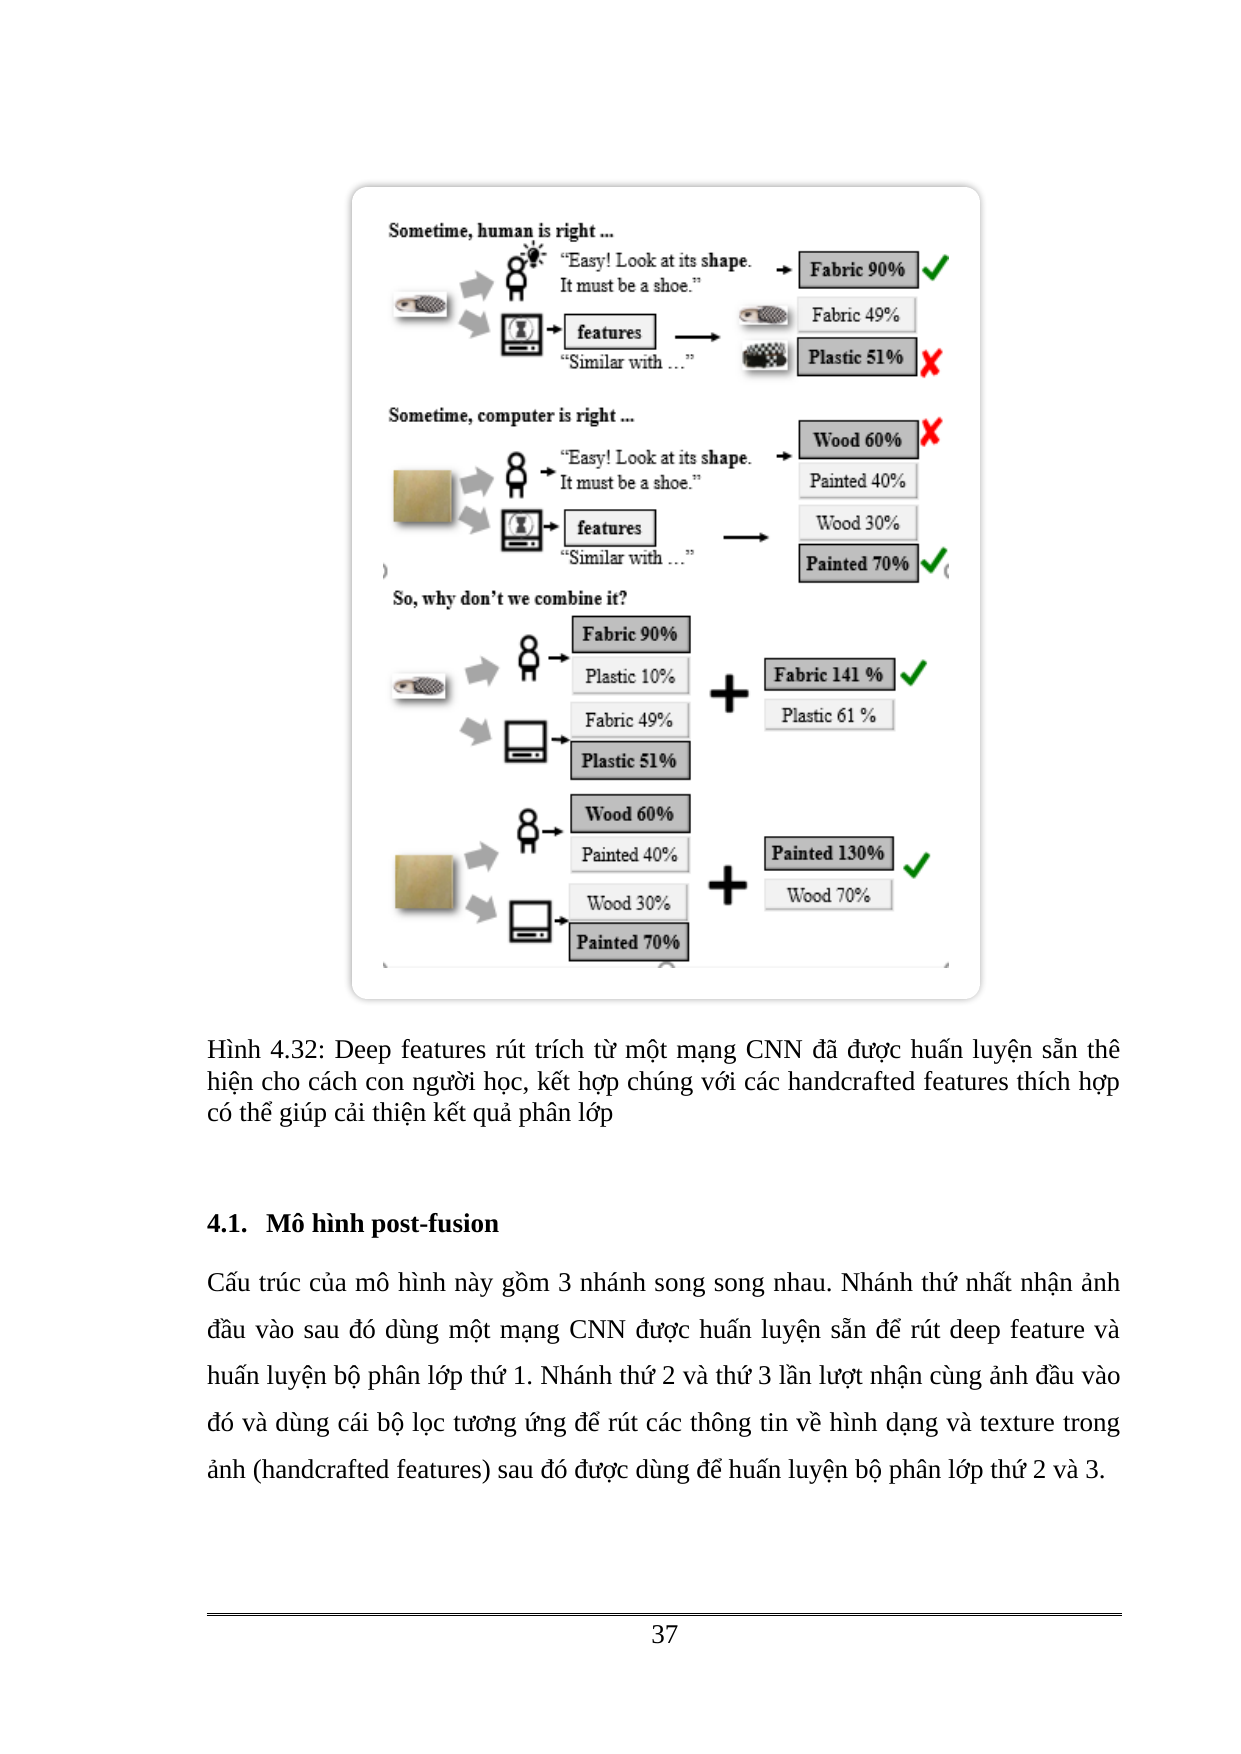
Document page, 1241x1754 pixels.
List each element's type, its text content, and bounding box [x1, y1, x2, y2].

picture [383, 218, 949, 968]
text Cấu trúc của mô hình này gồm 3 nhánh song song nhau. Nhánh thứ nhất nhận ảnh đầu vào sau đó dùng một mạng CNN được huấn luyện sẵn để rút deep feature và huấn luyện bộ phân lớp thứ 1. Nhánh thứ 2 và thứ 3 lần lượt nhận cùng ảnh đầu vào đó và dùng cái bộ lọc tương ứng để rút các thông tin về hình dạng và texture trong ảnh (handcrafted features) sau đó được dùng để huấn luyện bộ phân lớp thứ 2 và 3. [207, 1266, 1122, 1484]
subtitle Mô hình post-fusion [207, 1207, 1122, 1238]
